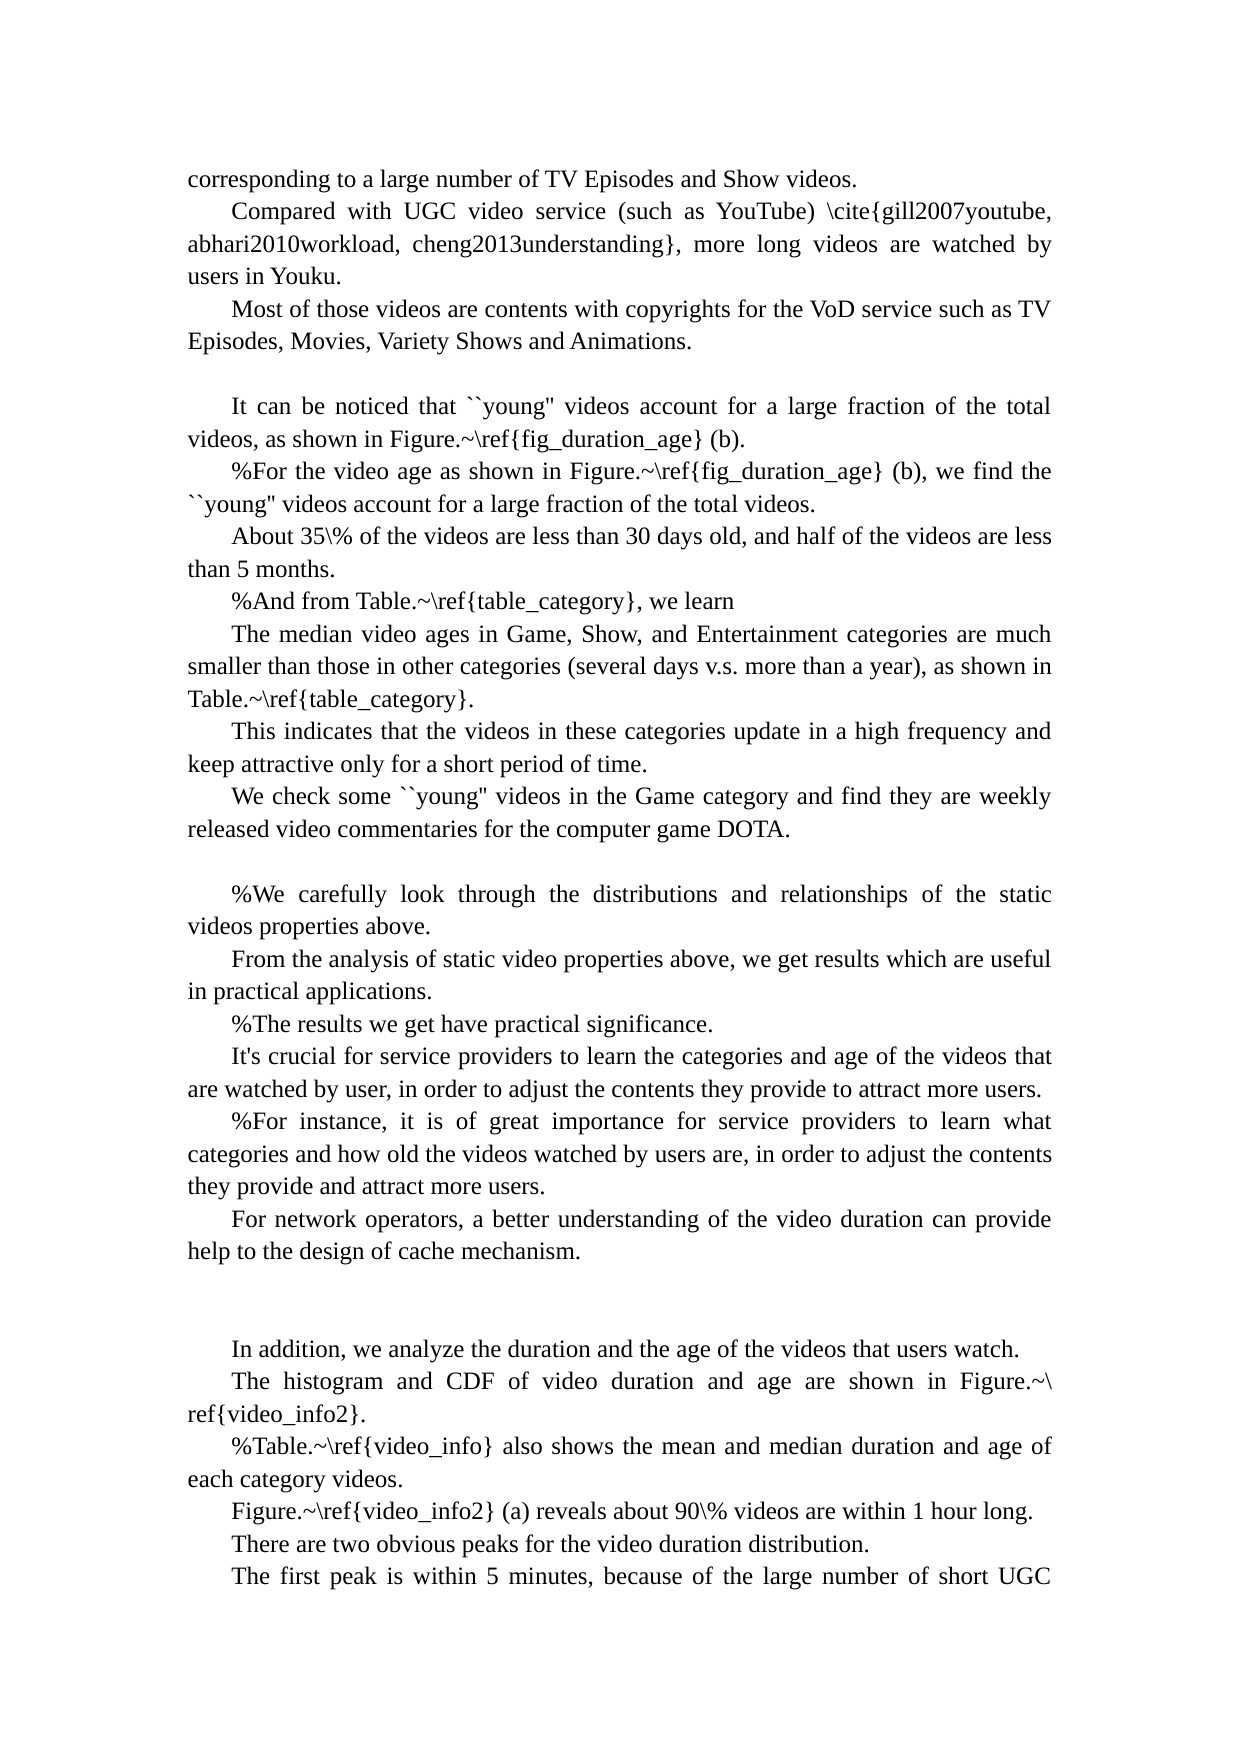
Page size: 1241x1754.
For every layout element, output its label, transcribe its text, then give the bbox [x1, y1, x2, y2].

text The median video ages in Game, Show, and Entertainment categories are much smaller than those in other categories (several days v.s. more than a year), as shown in Table.~\ref{table_category}. [187, 617, 1053, 714]
text %We carefully look through the distributions and relationships of the static videos properties above. [187, 877, 1053, 942]
text Most of those videos are contents with copyrights for the VoD service such as TV Episodes, Movies, Variety Shows and Animations. [187, 292, 1053, 357]
text About 35\% of the videos are less than 30 days old, and half of the videos are less than 5 months. [187, 519, 1053, 584]
text %Table.~\ref{video_info} also shows the mean and median duration and age of each category videos. [187, 1429, 1053, 1494]
text It's crucial for service providers to learn the categories and age of the videos that are watched by user, in order to adjust the contents they provide to attract more users. [187, 1039, 1053, 1104]
text We check some ``young'' videos in the Game category and find they are weekly released video commentaries for the computer game DOTA. [187, 779, 1053, 844]
text This indicates that the videos in these categories update in a high frequency and keep attractive only for a short period of time. [187, 714, 1053, 779]
text %And from Table.~\ref{table_category}, we learn [187, 584, 1053, 617]
text Compared with UGC video service (such as YouTube) \cite{gill2007youtube, abhari2010workload, cheng2013understanding}, more long videos are watched by users in Youku. [187, 194, 1053, 292]
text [187, 1559, 1053, 1592]
text There are two obvious peaks for the video duration distribution. [187, 1527, 1053, 1559]
text The histogram and CDF of video duration and age are shown in Figure.~\ref{video_info2}. [187, 1364, 1053, 1429]
text In addition, we analyze the duration and the age of the videos that users watch. [187, 1332, 1053, 1364]
text %The results we get have practical significance. [187, 1007, 1053, 1039]
text %For the video age as shown in Figure.~\ref{fig_duration_age} (b), we find the ``young'' videos account for a large fraction of the total videos. [187, 454, 1053, 519]
text Figure.~\ref{video_info2} (a) reveals about 90\% videos are within 1 hour long. [187, 1494, 1053, 1527]
text It can be noticed that ``young'' videos account for a large fraction of the total videos, as shown in Figure.~\ref{fig_duration_age} (b). [187, 389, 1053, 454]
text From the analysis of static video properties above, we get results which are useful in practical applications. [187, 942, 1053, 1007]
text %For instance, it is of great importance for service providers to learn what categories and how old the videos watched by users are, in order to adjust the contents they provide and attract more users. [187, 1104, 1053, 1202]
text For network operators, a better understanding of the video duration can provide help to the design of cache mechanism. [187, 1202, 1053, 1267]
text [187, 162, 1053, 194]
